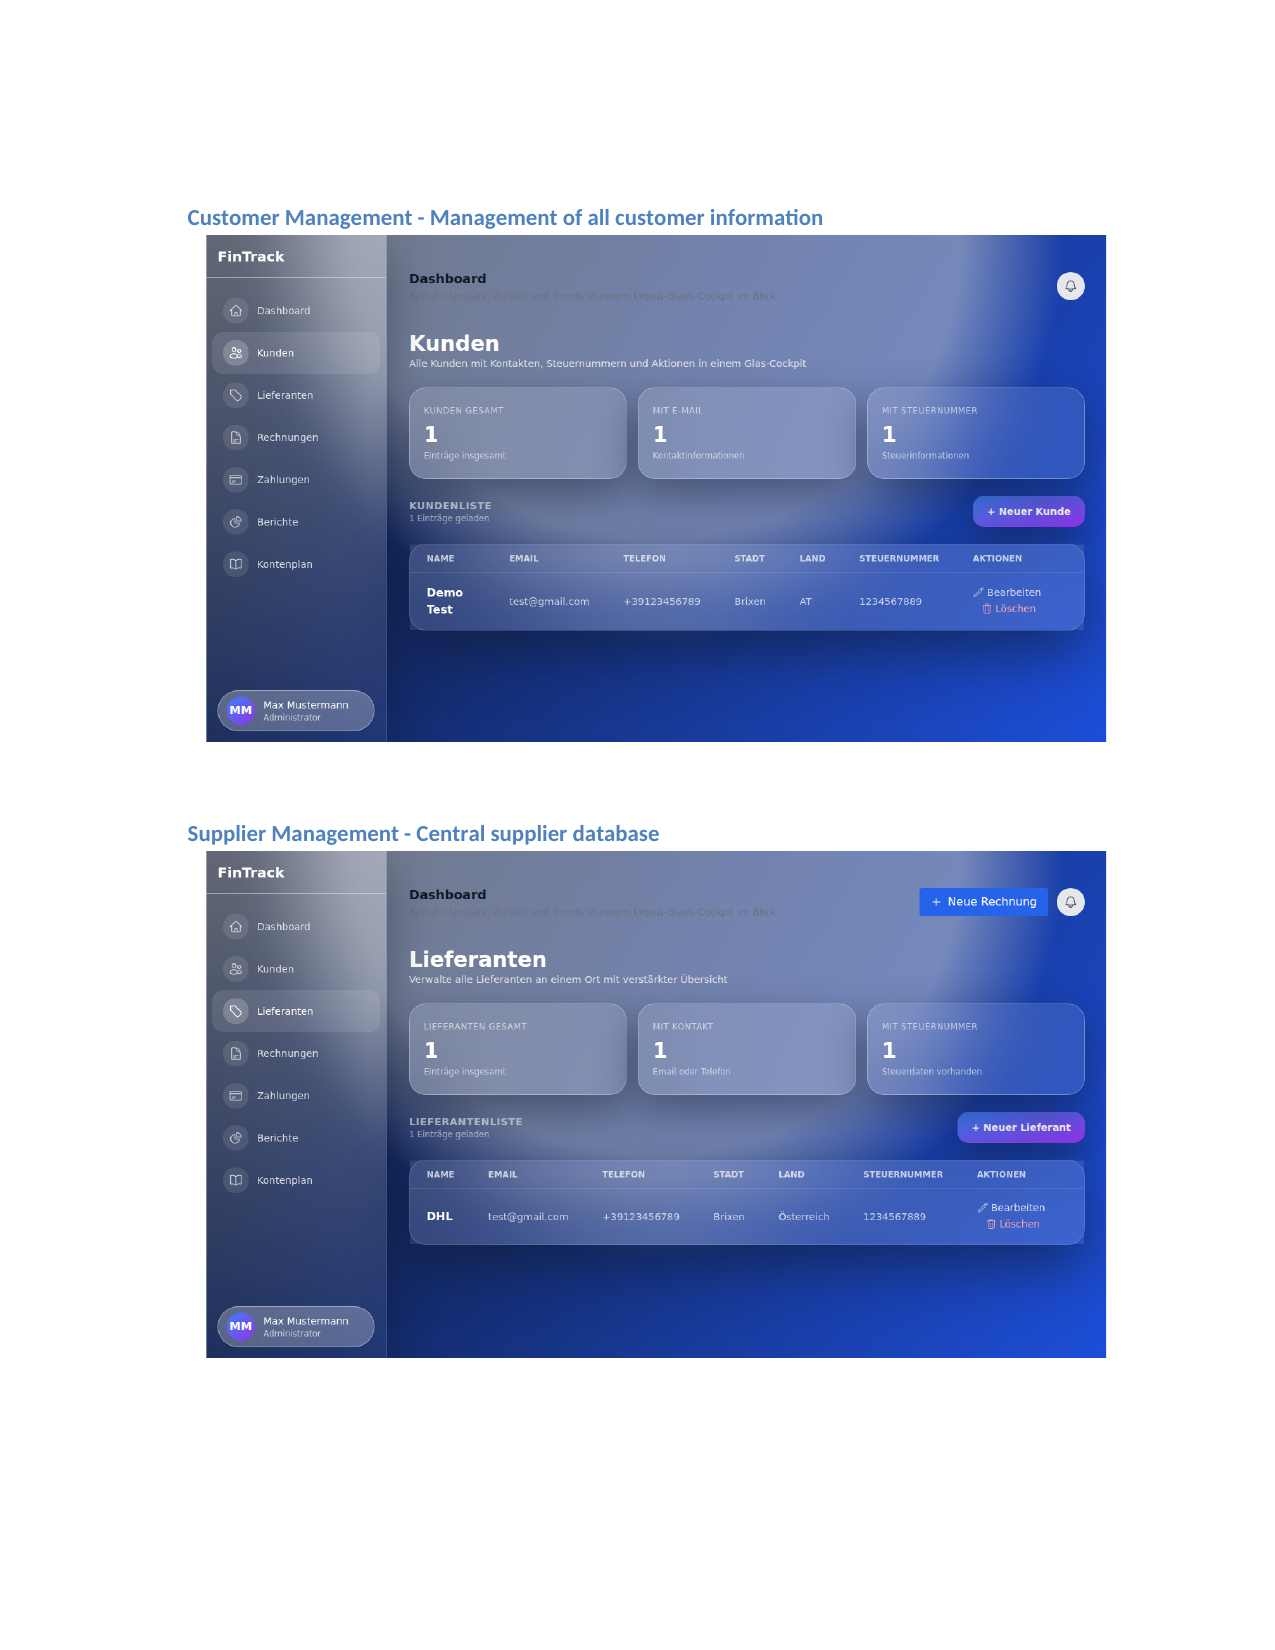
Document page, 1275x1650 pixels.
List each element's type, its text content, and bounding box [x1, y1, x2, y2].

picture [206, 235, 1107, 742]
subtitle Supplier Management - Central supplier database [187, 819, 1087, 847]
subtitle Customer Management - Management of all customer information [187, 203, 1087, 231]
picture [206, 851, 1107, 1358]
